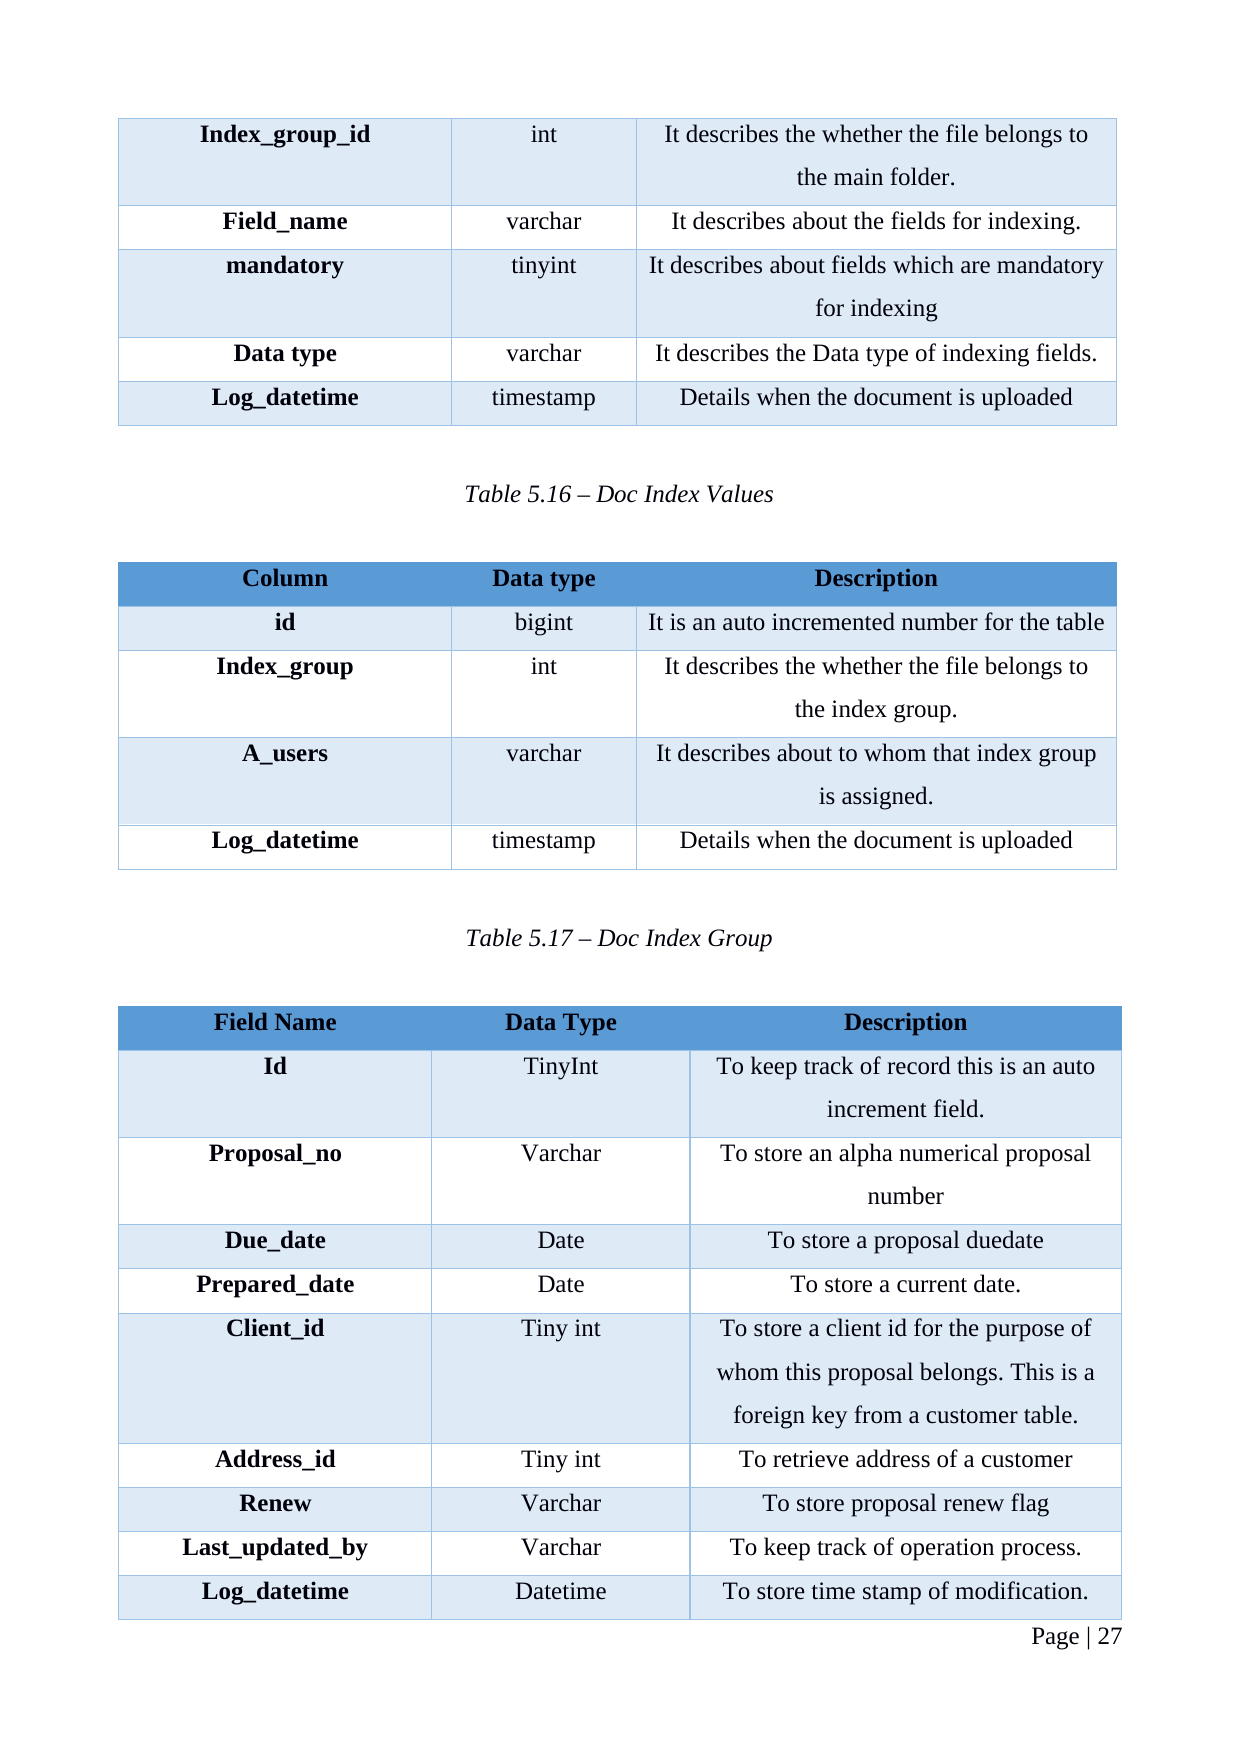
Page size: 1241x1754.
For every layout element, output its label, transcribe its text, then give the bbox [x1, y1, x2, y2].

table_header Column [119, 563, 451, 606]
table_cell Varchar [432, 1532, 689, 1575]
table_header Data Type [432, 1007, 689, 1050]
table_cell Prepared_date [119, 1269, 431, 1312]
table_cell varchar [452, 206, 636, 249]
table_cell Address_id [119, 1444, 431, 1487]
table_cell Index_group_id [119, 119, 451, 205]
table_cell It describes the whether the file belongs to the main folder. [637, 119, 1116, 205]
table_cell To store proposal renew flag [691, 1488, 1121, 1531]
table_cell Log_datetime [119, 826, 451, 868]
table_cell A_users [119, 738, 451, 824]
table_cell varchar [452, 738, 636, 824]
table_cell int [452, 119, 636, 205]
table_cell Last_updated_by [119, 1532, 431, 1575]
table_cell To store time stamp of modification. [691, 1576, 1121, 1619]
table_cell It describes about fields which are mandatory for indexing [637, 250, 1116, 337]
table_cell To keep track of operation process. [691, 1532, 1121, 1575]
table_cell mandatory [119, 250, 451, 337]
table_cell To store an alpha numerical proposal number [691, 1138, 1121, 1224]
table_cell bigint [452, 607, 636, 650]
table_cell Id [119, 1051, 431, 1137]
table_cell timestamp [452, 826, 636, 868]
table_cell Details when the document is uploaded [637, 382, 1116, 425]
table_cell To store a current date. [691, 1269, 1121, 1312]
table_cell Varchar [432, 1138, 689, 1224]
table_cell To retrieve address of a customer [691, 1444, 1121, 1487]
table_cell Datetime [432, 1576, 689, 1619]
table_cell Due_date [119, 1225, 431, 1268]
table_cell Client_id [119, 1314, 431, 1443]
table_header Description [637, 563, 1116, 606]
table_header Data type [452, 563, 636, 606]
table_cell Data type [119, 338, 451, 381]
table_cell To store a proposal duedate [691, 1225, 1121, 1268]
table_cell varchar [452, 338, 636, 381]
table_cell It describes the Data type of indexing fields. [637, 338, 1116, 381]
table_cell Tiny int [432, 1314, 689, 1443]
table_cell timestamp [452, 382, 636, 425]
table_cell Date [432, 1269, 689, 1312]
table_cell Index_group [119, 651, 451, 737]
table_cell To keep track of record this is an auto increment field. [691, 1051, 1121, 1137]
table_cell Proposal_no [119, 1138, 431, 1224]
table_cell Details when the document is uploaded [637, 826, 1116, 868]
table_cell int [452, 651, 636, 737]
table_header Description [691, 1007, 1121, 1050]
table_cell Date [432, 1225, 689, 1268]
table_cell Varchar [432, 1488, 689, 1531]
table_cell Log_datetime [119, 382, 451, 425]
table_cell It is an auto incremented number for the table [637, 607, 1116, 650]
table_cell It describes about the fields for indexing. [637, 206, 1116, 249]
table_cell Log_datetime [119, 1576, 431, 1619]
table_cell Field_name [119, 206, 451, 249]
table_cell Renew [119, 1488, 431, 1531]
table_cell Tiny int [432, 1444, 689, 1487]
table_cell tinyint [452, 250, 636, 337]
table_cell TinyInt [432, 1051, 689, 1137]
table_cell To store a client id for the purpose of whom this proposal belongs. This is a foreign key from a customer table. [691, 1314, 1121, 1443]
table_cell id [119, 607, 451, 650]
table_cell It describes the whether the file belongs to the index group. [637, 651, 1116, 737]
table_cell It describes about to whom that index group is assigned. [637, 738, 1116, 824]
table_header Field Name [119, 1007, 431, 1050]
